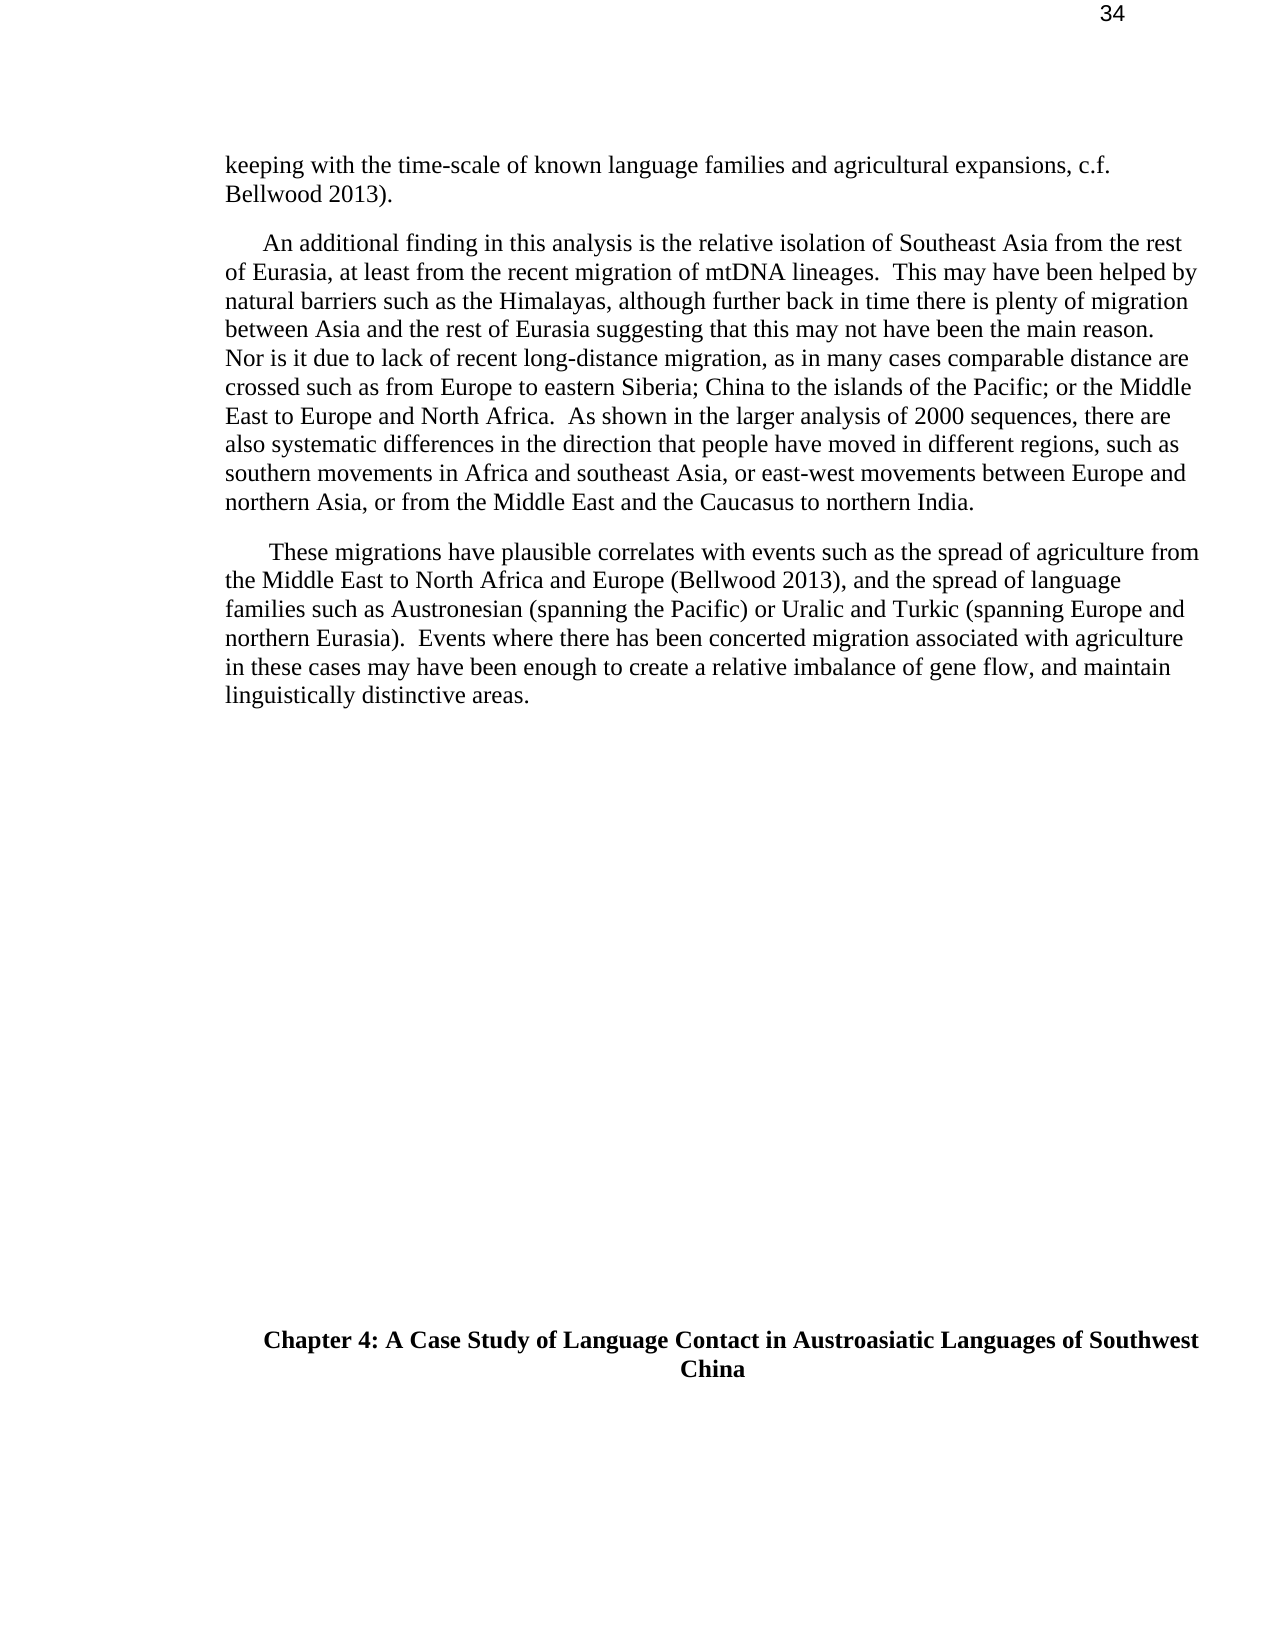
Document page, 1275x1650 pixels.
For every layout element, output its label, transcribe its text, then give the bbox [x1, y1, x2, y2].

text An additional finding in this analysis is the relative isolation of Southeast Asia from the rest of Eurasia, at least from the recent migration of mtDNA lineages. This may have been helped by natural barriers such as the Himalayas, although further back in time there is plenty of migration between Asia and the rest of Eurasia suggesting that this may not have been the main reason. Nor is it due to lack of recent long-distance migration, as in many cases comparable distance are crossed such as from Europe to eastern Siberia; China to the islands of the Pacific; or the Middle East to Europe and North Africa. As shown in the larger analysis of 2000 sequences, there are also systematic differences in the direction that people have moved in different regions, such as southern movements in Africa and southeast Asia, or east-west movements between Europe and northern Asia, or from the Middle East and the Caucasus to northern India. [225, 228, 1200, 516]
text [225, 150, 1200, 207]
text Chapter 4: A Case Study of Language Contact in Austroasiatic Languages of Southwest China [225, 1325, 1200, 1382]
text These migrations have plausible correlates with events such as the spread of agriculture from the Middle East to North Africa and Europe (Bellwood 2013), and the spread of language families such as Austronesian (spanning the Pacific) or Uralic and Turkic (spanning Europe and northern Eurasia). Events where there has been concerted migration associated with agriculture in these cases may have been enough to create a relative imbalance of gene flow, and maintain linguistically distinctive areas. [225, 537, 1200, 709]
